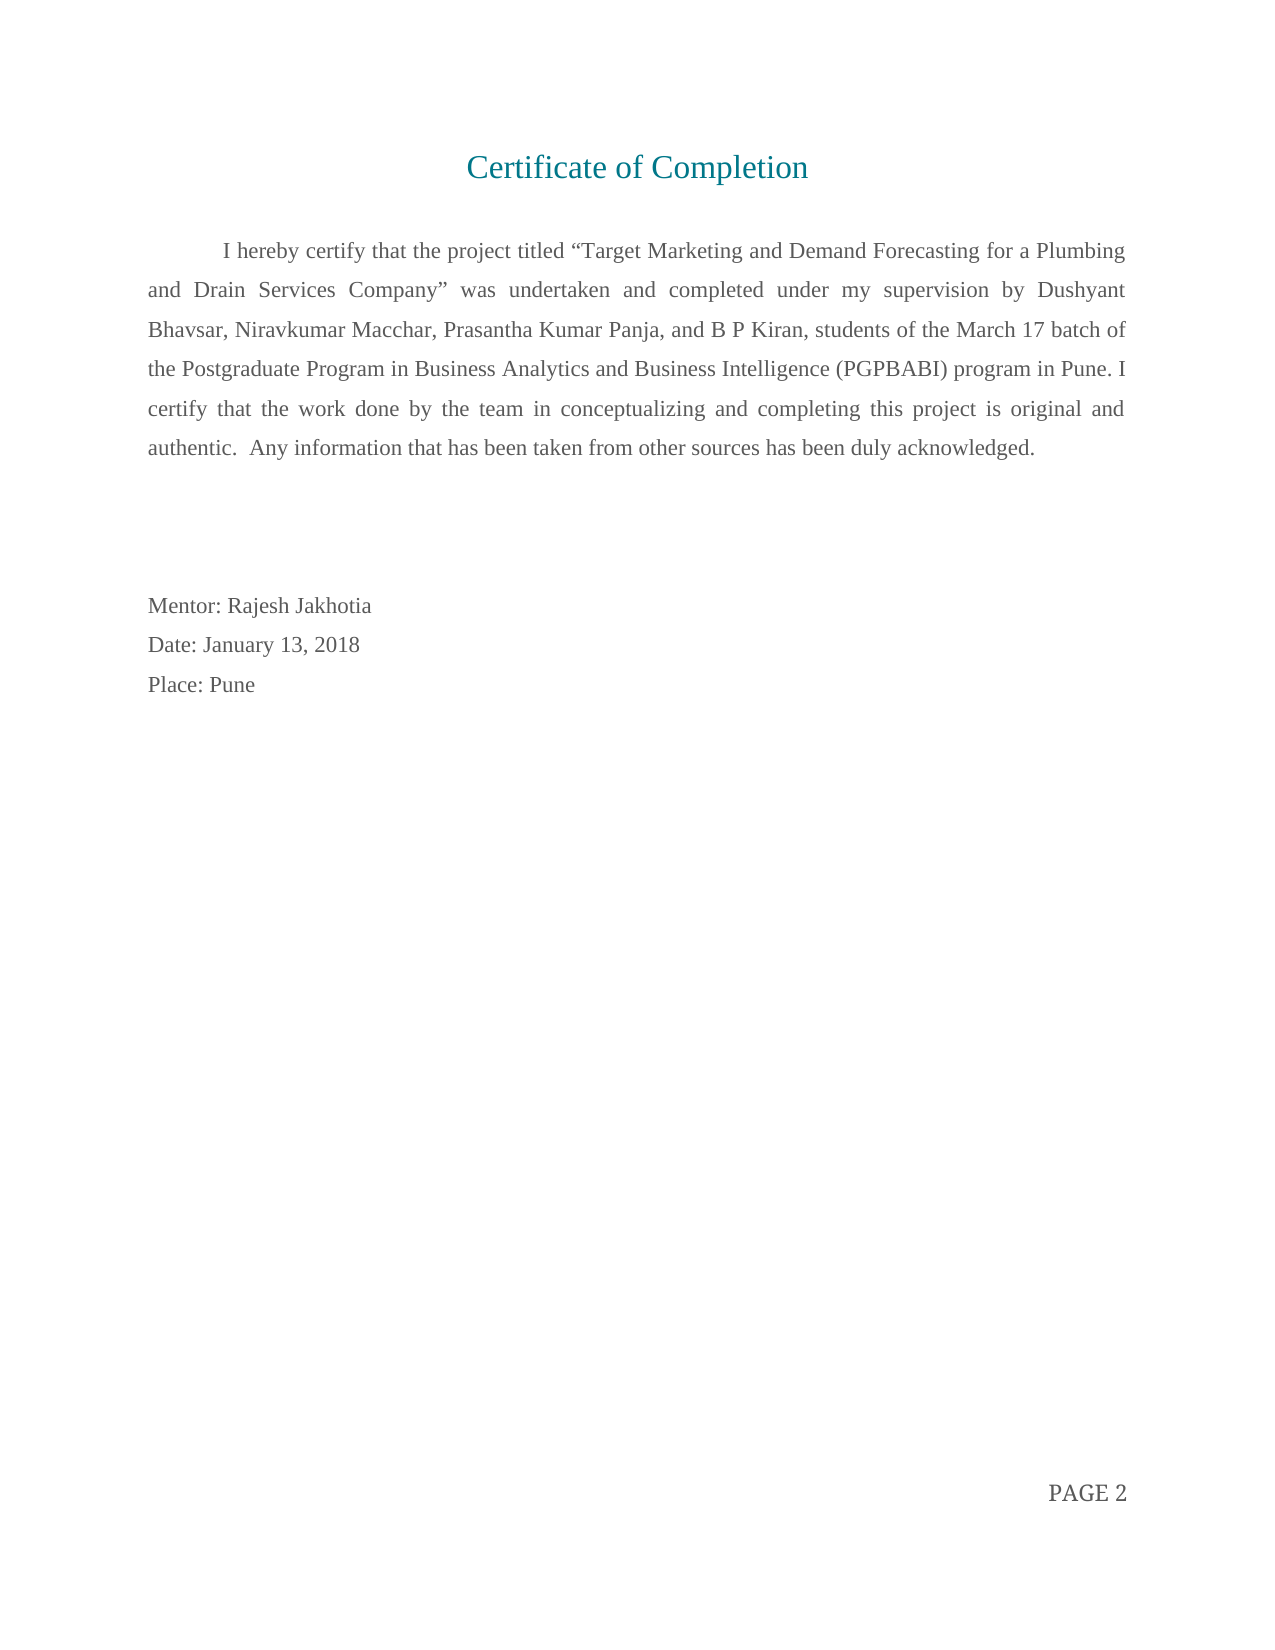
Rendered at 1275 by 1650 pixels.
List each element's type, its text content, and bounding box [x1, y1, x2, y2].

subtitle Certificate of Completion [148, 148, 1127, 186]
text I hereby certify that the project titled “Target Marketing and Demand Forecasting for a Plumbing and Drain Services Company” was undertaken and completed under my supervision by Dushyant Bhavsar, Niravkumar Macchar, Prasantha Kumar Panja, and B P Kiran, students of the March 17 batch of the Postgraduate Program in Business Analytics and Business Intelligence (PGPBABI) program in Pune. I certify that the work done by the team in conceptualizing and completing this project is original and authentic. Any information that has been taken from other sources has been duly acknowledged. [148, 237, 1127, 460]
text Place: Pune [148, 671, 1127, 697]
text Mentor: Rajesh Jakhotia [148, 592, 1127, 618]
text Date: January 13, 2018 [148, 631, 1127, 658]
